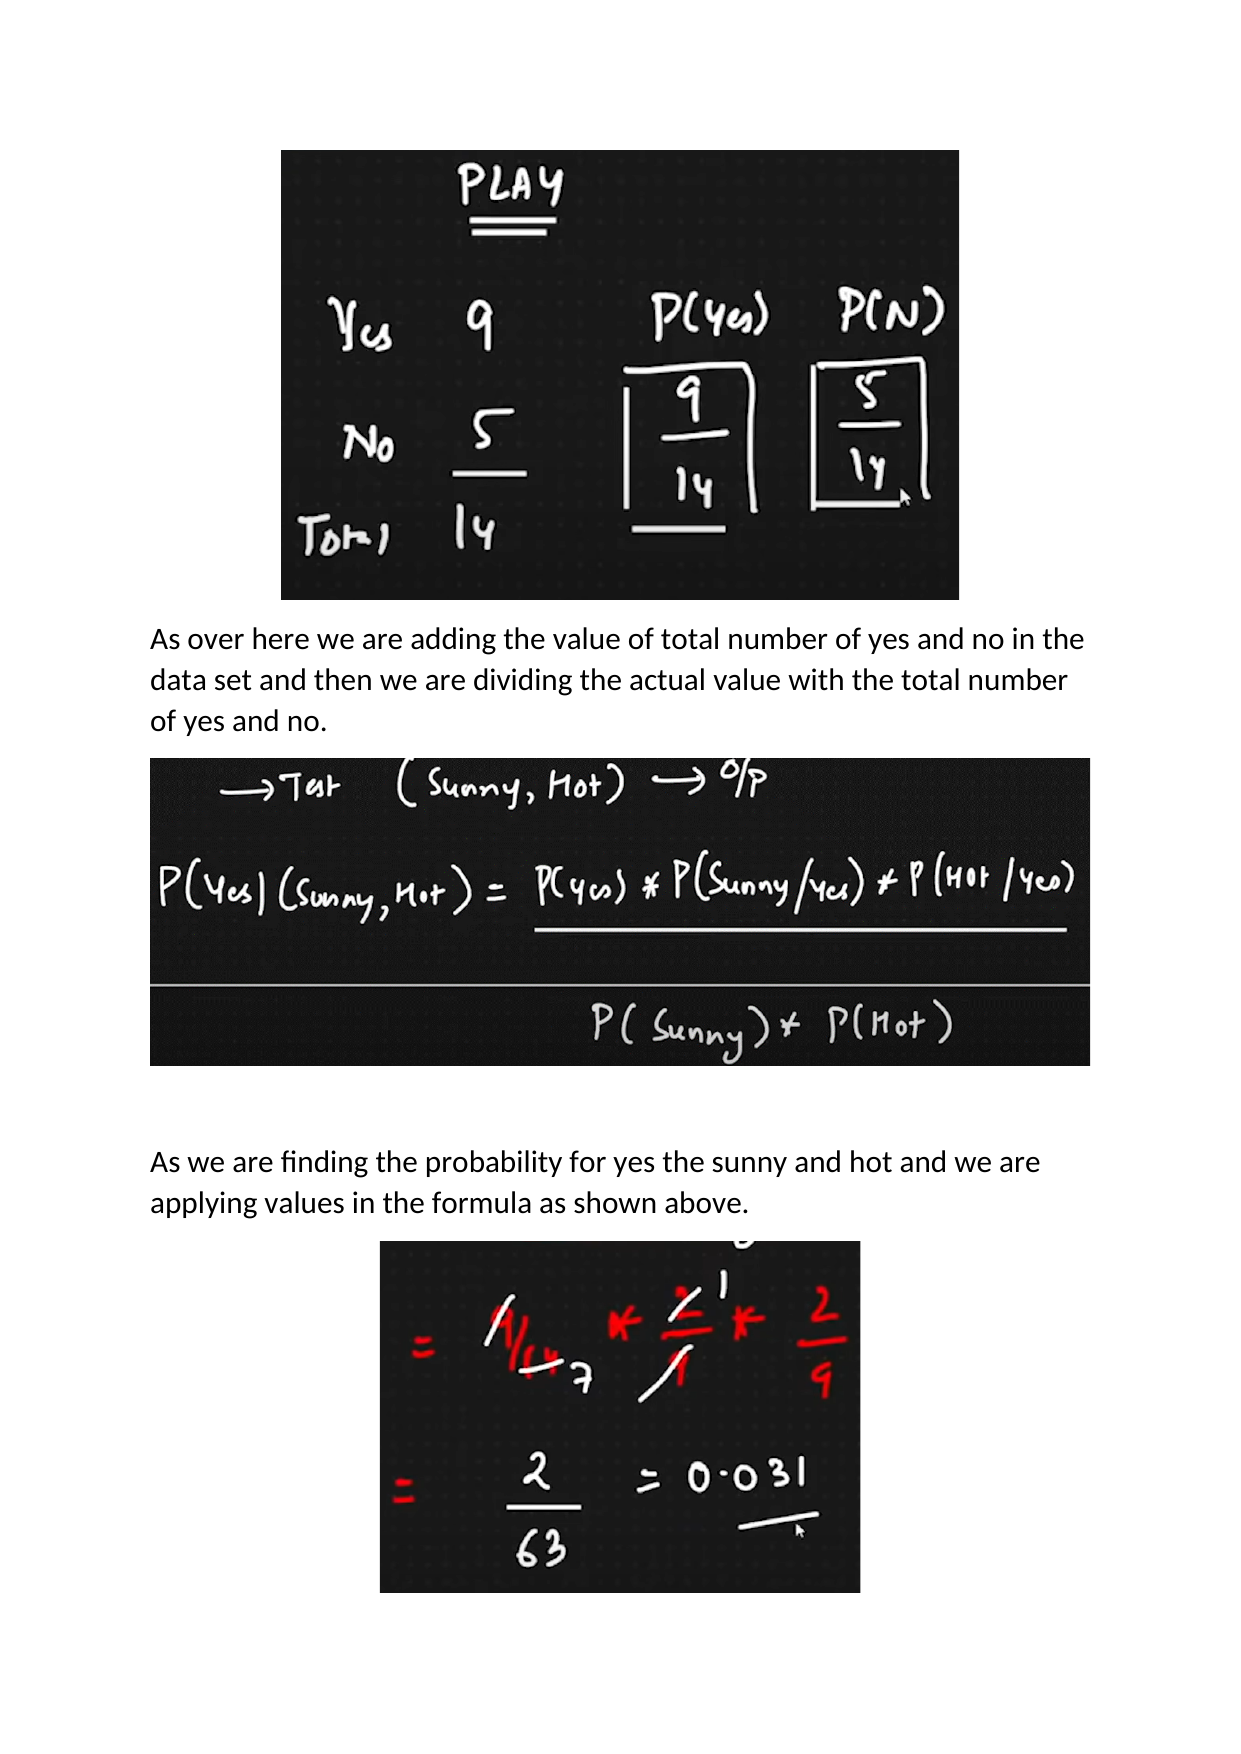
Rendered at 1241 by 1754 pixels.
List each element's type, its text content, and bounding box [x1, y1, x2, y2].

picture [150, 758, 1091, 1066]
picture [379, 1241, 861, 1593]
picture [281, 150, 960, 600]
text As over here we are adding the value of total number of yes and no in the data set and then we are dividing the actual value with the total number of yes and no. [150, 619, 1090, 739]
text As we are finding the probability for yes the sunny and hot and we are applying values in the formula as shown above. [150, 1142, 1090, 1222]
